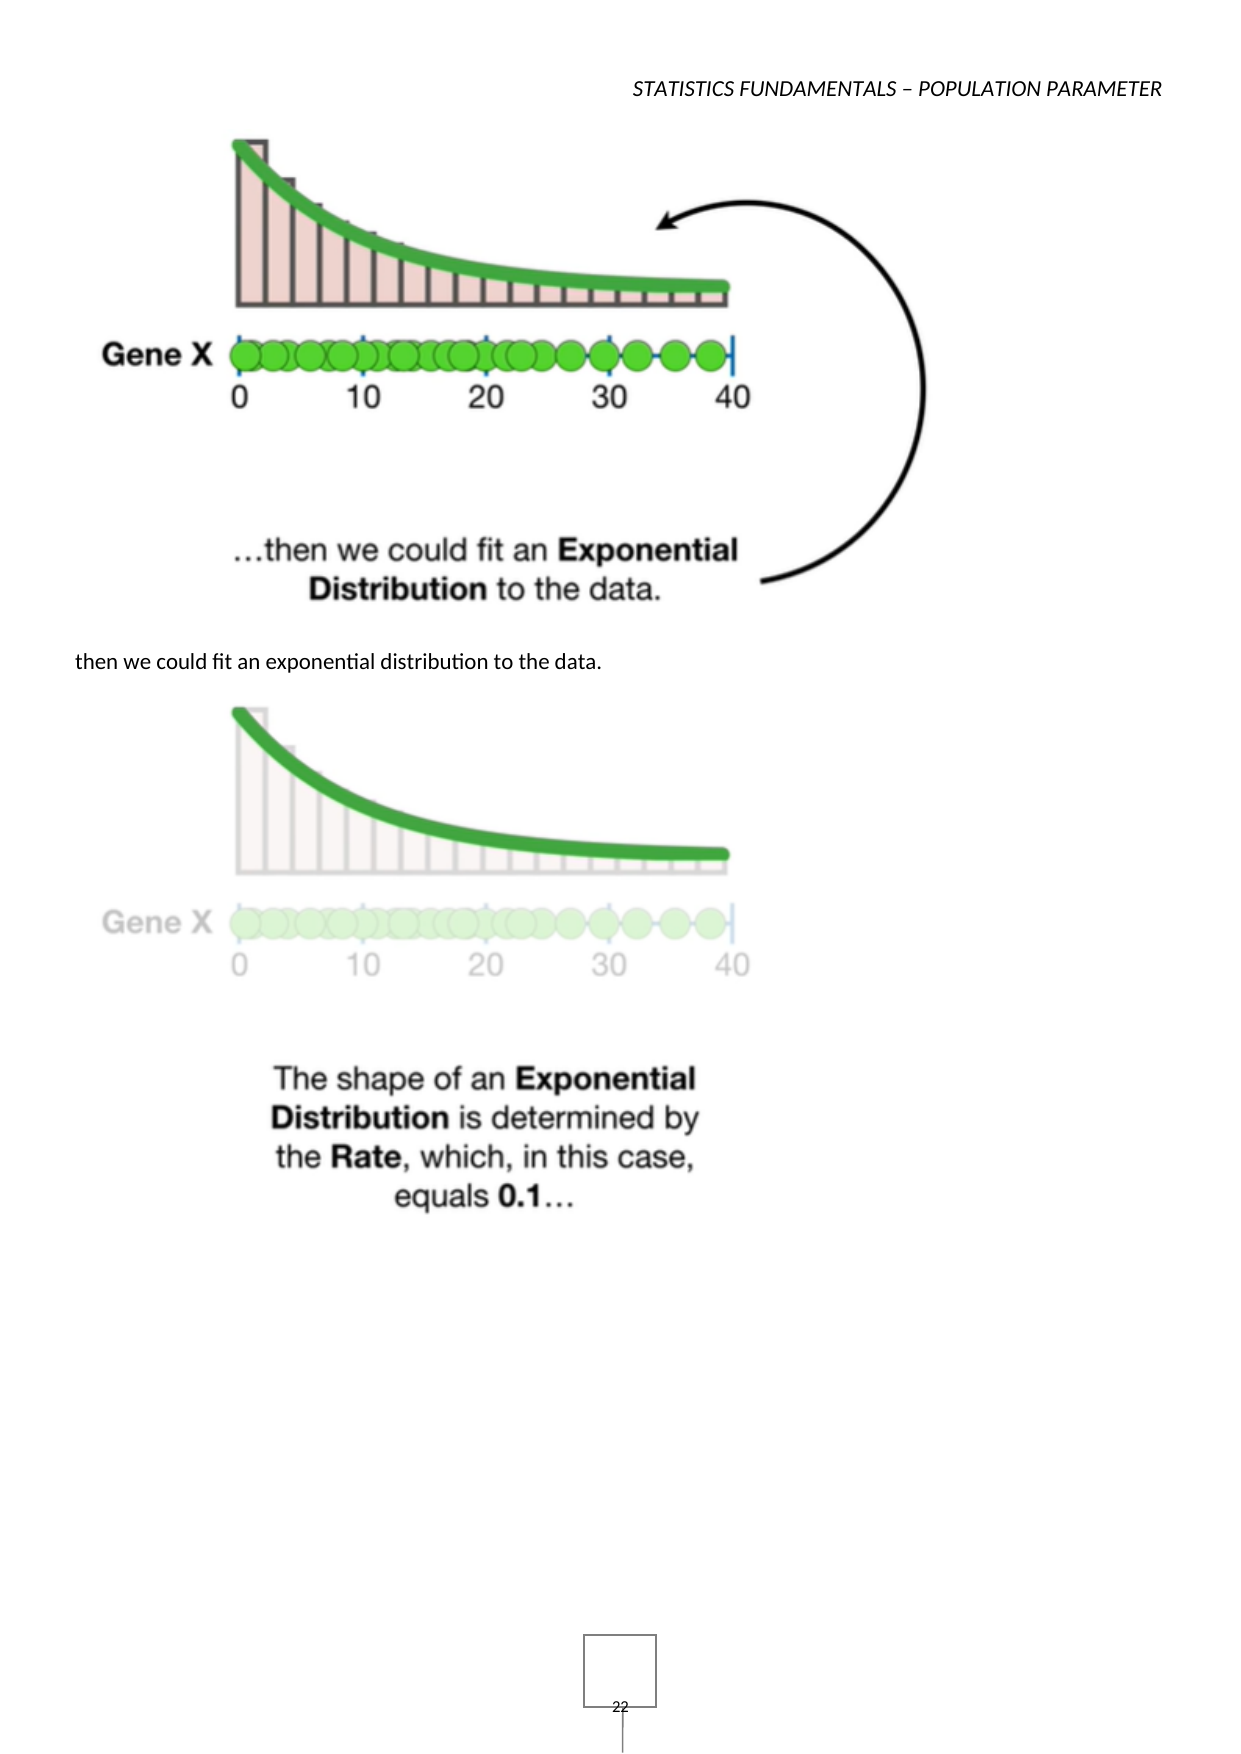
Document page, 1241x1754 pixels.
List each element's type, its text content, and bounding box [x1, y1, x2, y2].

picture [75, 129, 979, 647]
picture [75, 703, 869, 1279]
text then we could fit an exponential distribution to the data. [75, 647, 1165, 675]
